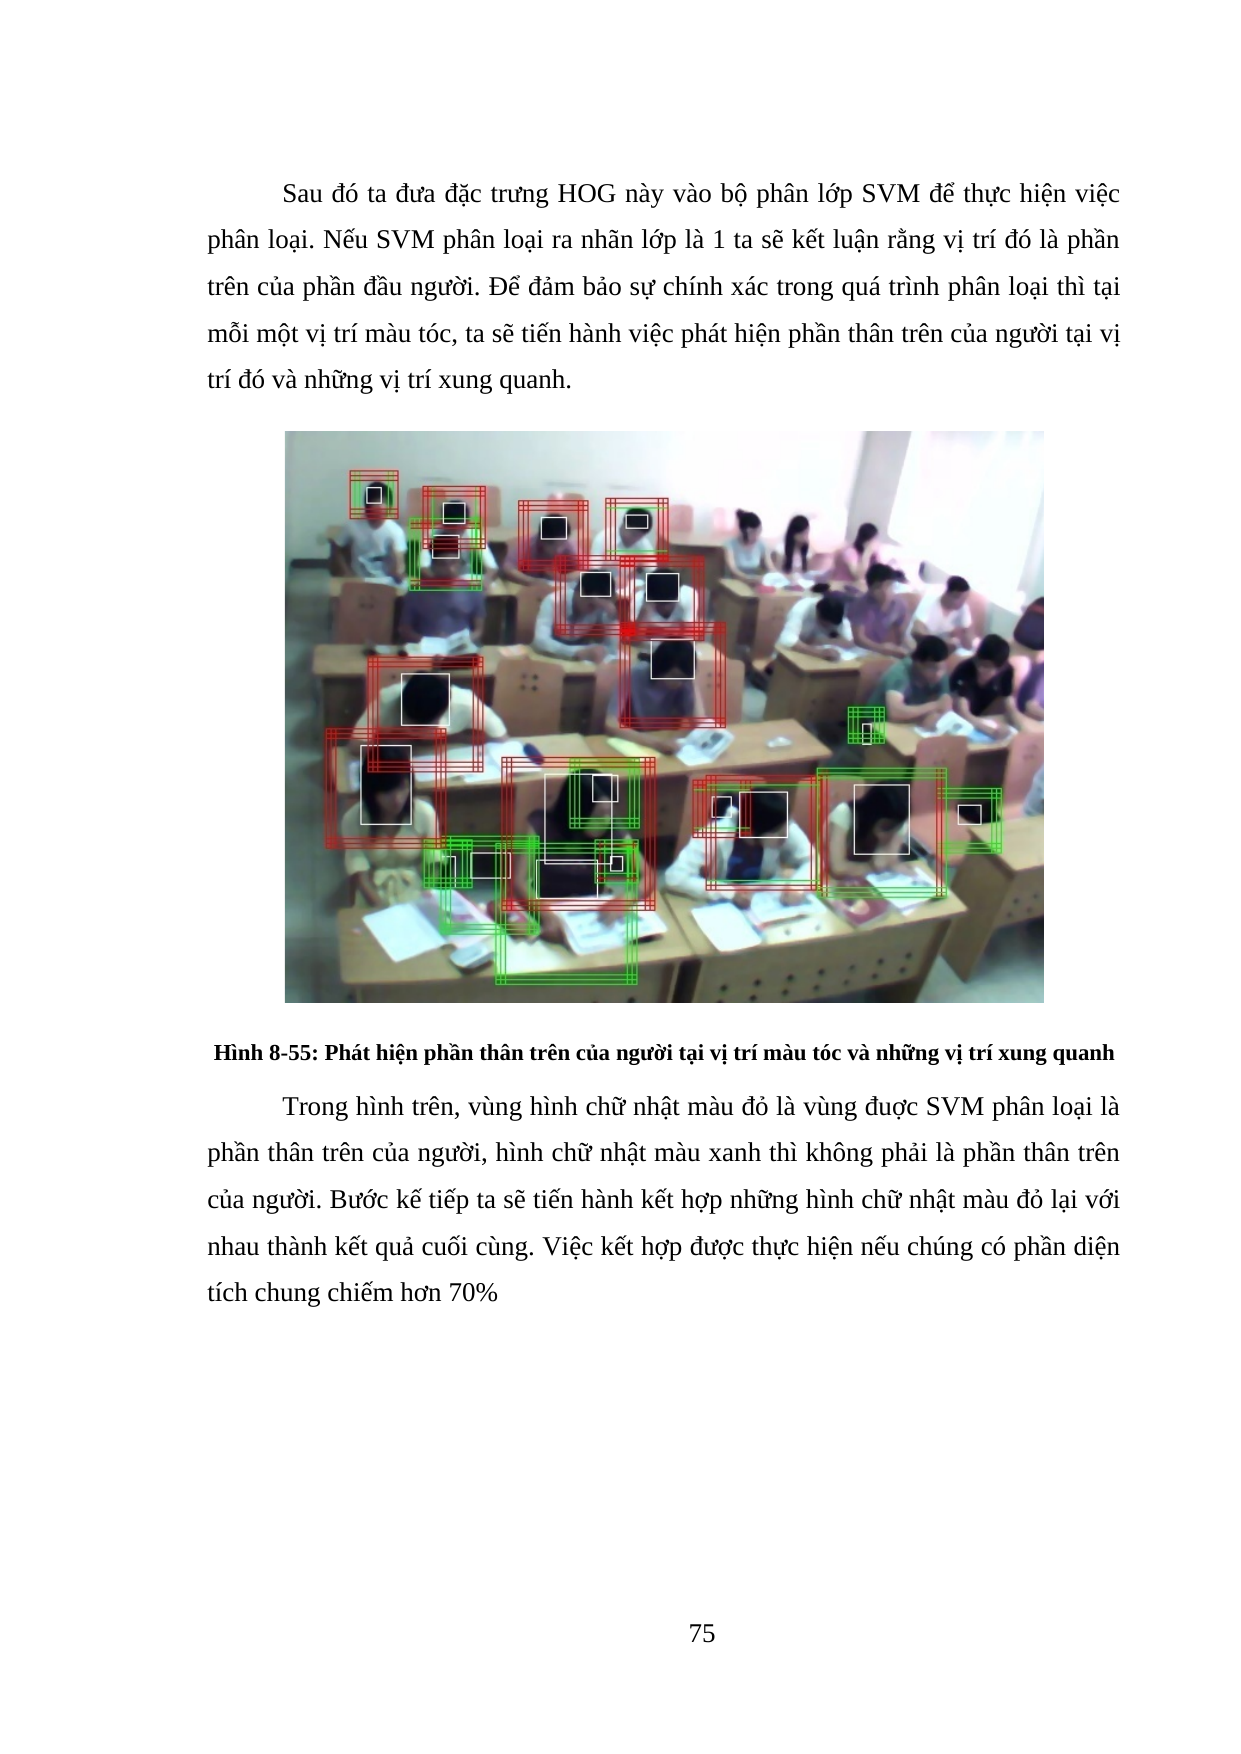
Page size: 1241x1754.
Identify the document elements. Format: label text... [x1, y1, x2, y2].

text Sau đó ta đưa đặc trưng HOG này vào bộ phân lớp SVM để thực hiện việc phân loại. Nếu SVM phân loại ra nhãn lớp là 1 ta sẽ kết luận rằng vị trí đó là phần trên của phần đầu người. Để đảm bảo sự chính xác trong quá trình phân loại thì tại mỗi một vị trí màu tóc, ta sẽ tiến hành việc phát hiện phần thân trên của người tại vị trí đó và những vị trí xung quanh. [207, 177, 1122, 395]
text Trong hình trên, vùng hình chữ nhật màu đỏ là vùng đuợc SVM phân loại là phần thân trên của người, hình chữ nhật màu xanh thì không phải là phần thân trên của người. Bước kế tiếp ta sẽ tiến hành kết hợp những hình chữ nhật màu đỏ lại với nhau thành kết quả cuối cùng. Việc kết hợp được thực hiện nếu chúng có phần diện tích chung chiếm hơn 70% [207, 1090, 1122, 1307]
picture [284, 431, 1044, 1003]
